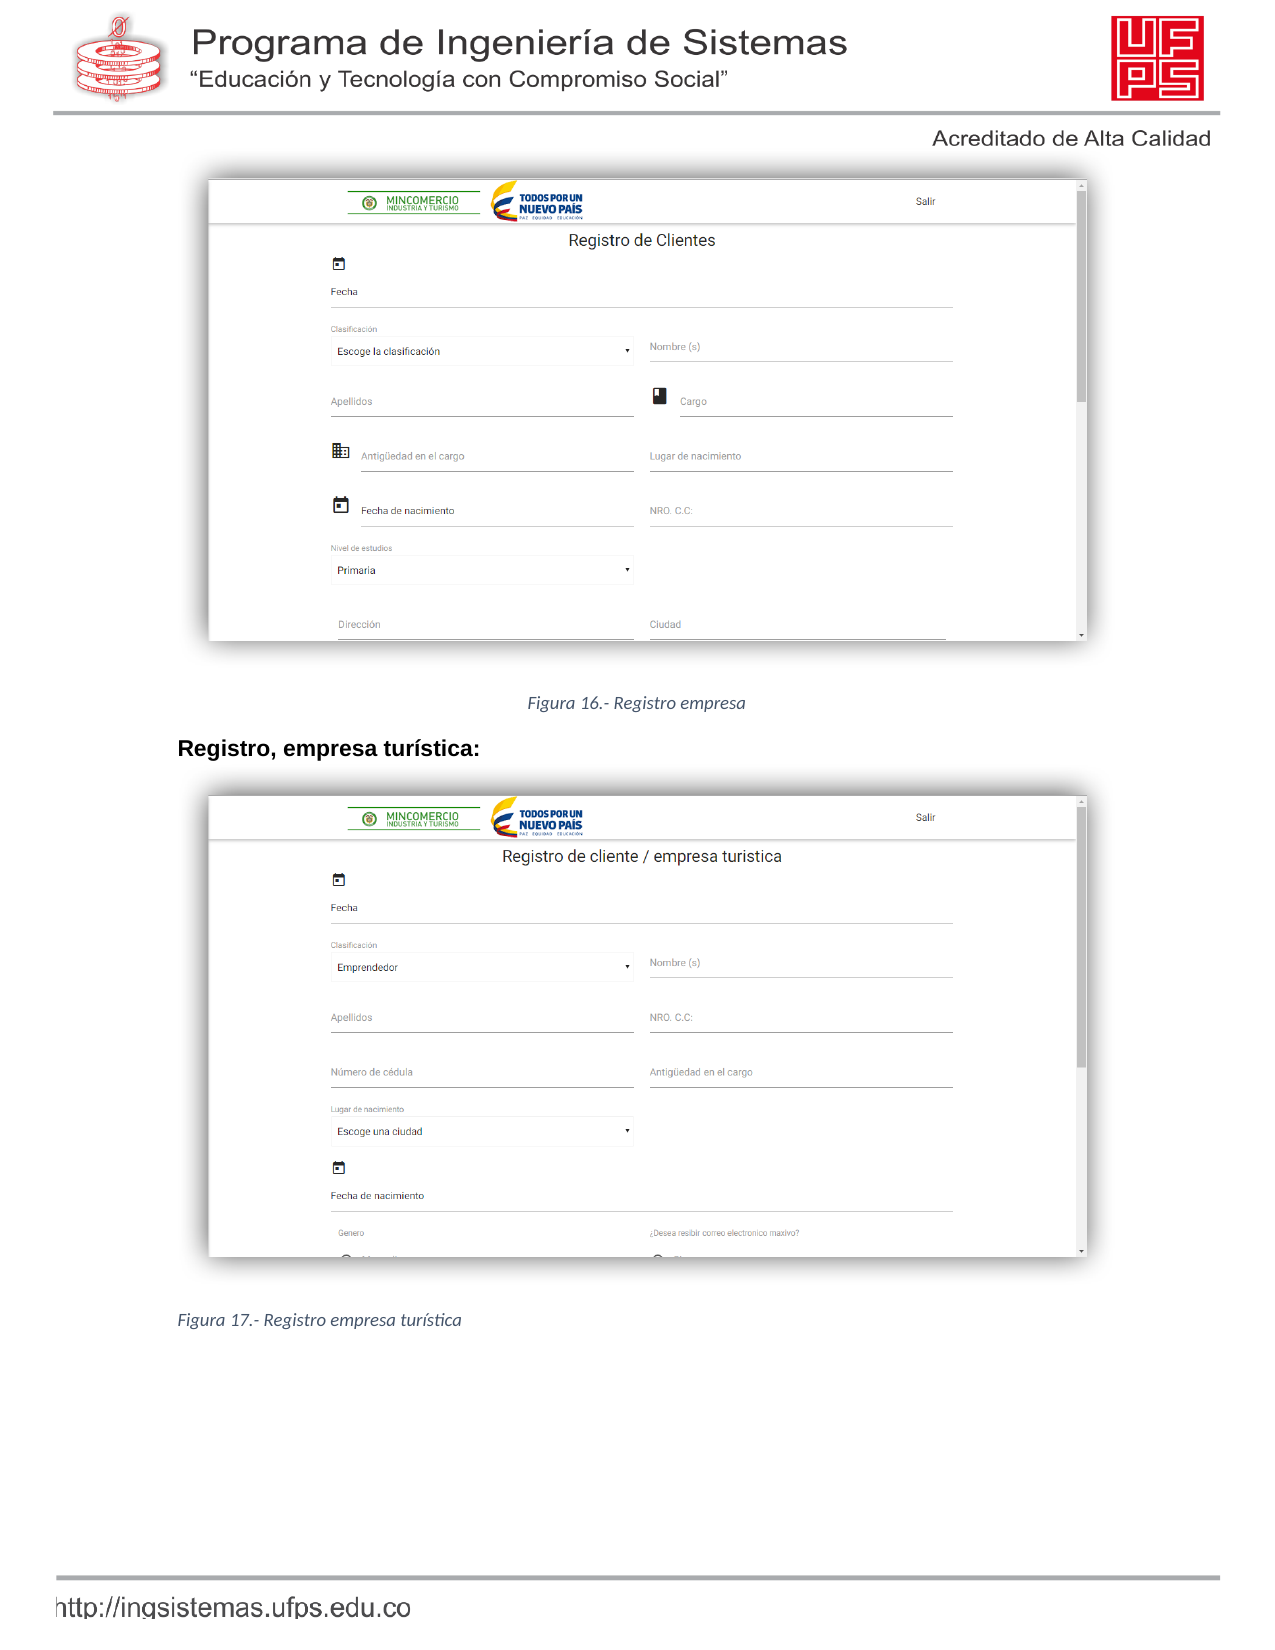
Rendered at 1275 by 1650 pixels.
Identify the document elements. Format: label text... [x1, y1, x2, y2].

picture [208, 795, 1087, 1257]
subtitle Registro, empresa turística: [177, 735, 1098, 762]
text Figura .- Registro empresa turística [177, 1308, 1098, 1331]
picture [54, 1575, 1221, 1619]
picture [208, 178, 1087, 641]
picture [53, 9, 1221, 146]
text Figura .- Registro empresa [177, 692, 1098, 714]
